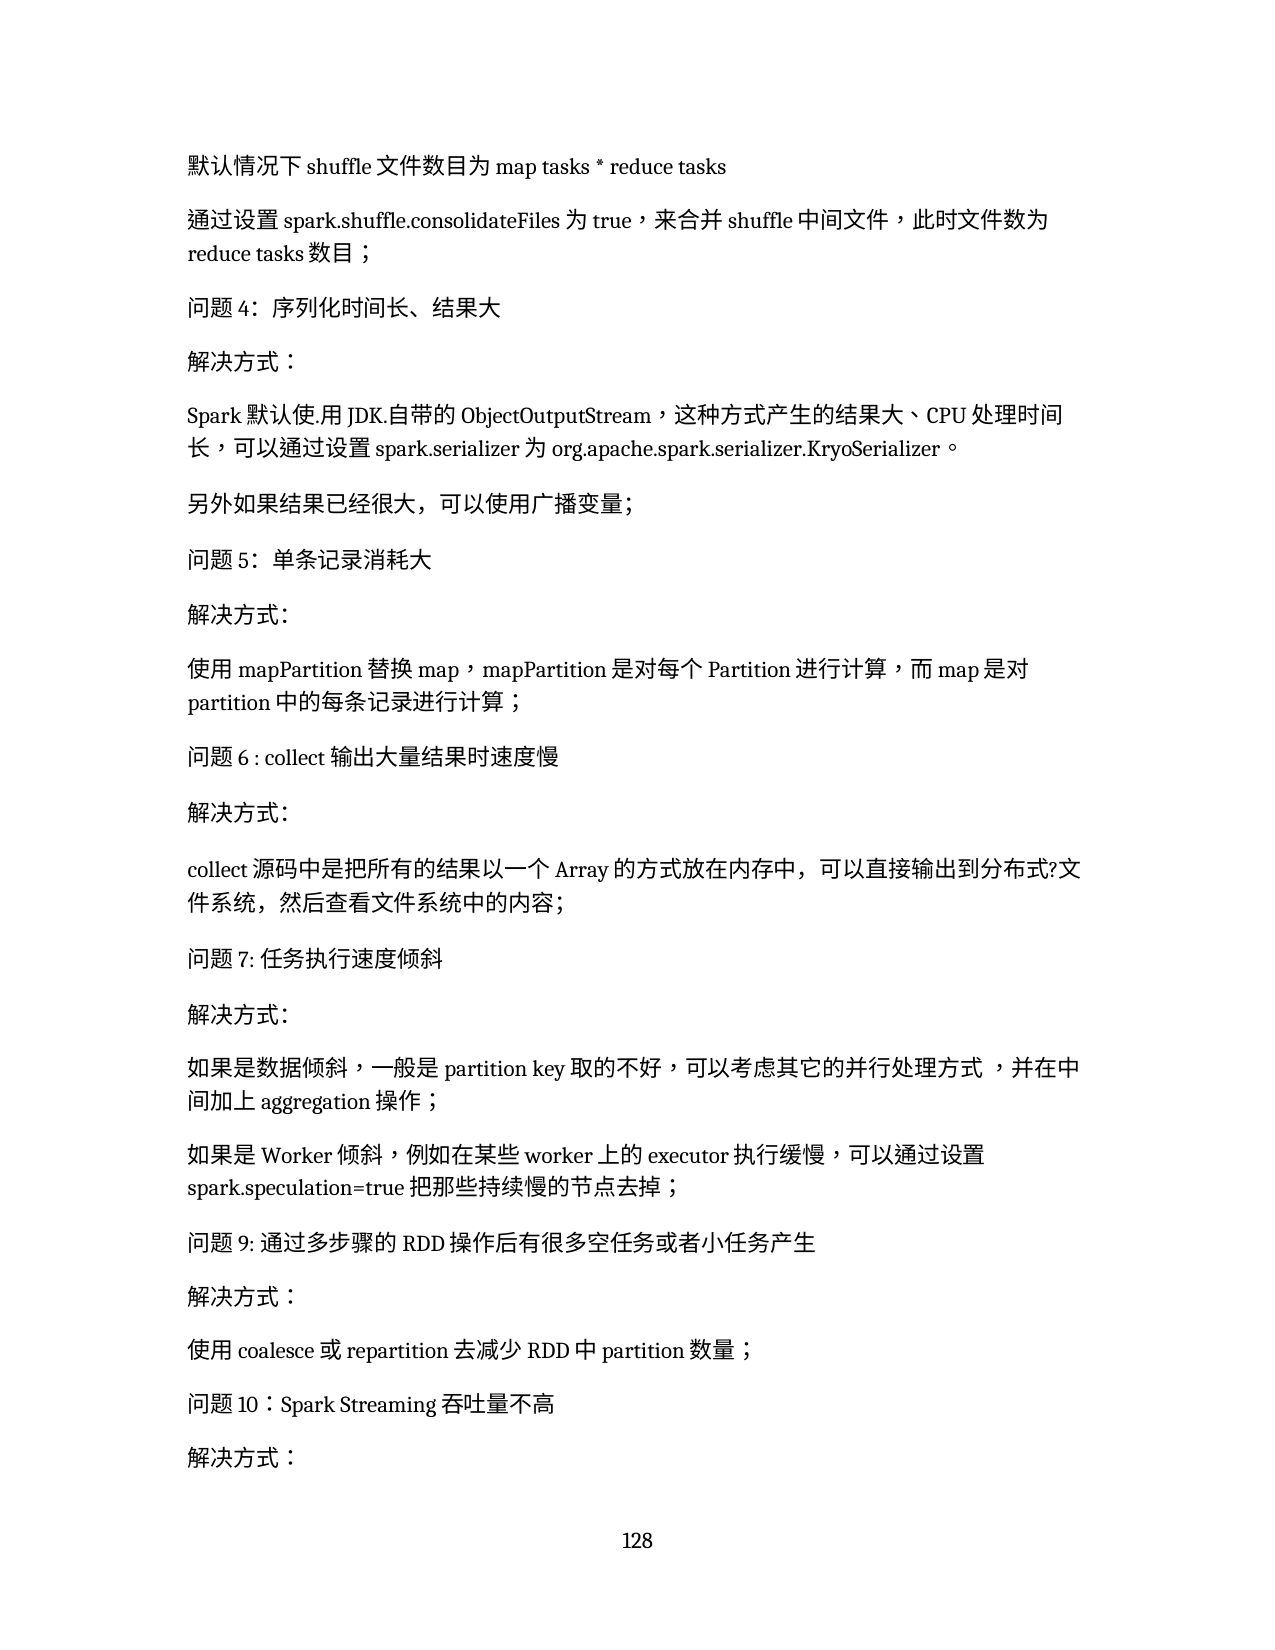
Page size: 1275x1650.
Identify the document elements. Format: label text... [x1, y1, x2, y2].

text collect源码中是把所有的结果以一个Array的方式放在内存中，可以直接输出到分布式?文件系统，然后查看文件系统中的内容； [187, 850, 1087, 918]
text 解决方式： [187, 1281, 1087, 1312]
text 解决方式： [187, 597, 1087, 630]
text 如果是数据倾斜，一般是partition key取的不好，可以考虑其它的并行处理方式 ，并在中间加上aggregation操作； [187, 1052, 1087, 1116]
text 问题7: 任务执行速度倾斜 [187, 941, 1087, 974]
text 使用mapPartition替换map，mapPartition是对每个Partition进行计算，而map是对partition中的每条记录进行计算； [187, 653, 1087, 717]
text 默认情况下shuffle文件数目为map tasks * reduce tasks [187, 150, 1087, 181]
text 问题5：单条记录消耗大 [187, 541, 1087, 575]
text 解决方式： [187, 996, 1087, 1030]
text 解决方式： [187, 1442, 1087, 1473]
text 另外如果结果已经很大，可以使用广播变量； [187, 486, 1087, 519]
text Spark默认使.用JDK.自带的ObjectOutputStream，这种方式产生的结果大、CPU处理时间长，可以通过设置spark.serializer为org.apache.spark.serializer.KryoSerializer。 [187, 399, 1087, 463]
text 问题10：Spark Streaming吞吐量不高 [187, 1388, 1087, 1419]
text 问题4：序列化时间长、结果大 [187, 290, 1087, 323]
text 使用coalesce或repartition去减少RDD中partition数量； [187, 1334, 1087, 1366]
text 解决方式： [187, 346, 1087, 377]
text 如果是Worker倾斜，例如在某些worker上的executor执行缓慢，可以通过设置spark.speculation=true 把那些持续慢的节点去掉； [187, 1138, 1087, 1203]
text 通过设置spark.shuffle.consolidateFiles为true，来合并shuffle中间文件，此时文件数为reduce tasks数目； [187, 204, 1087, 268]
text 解决方式： [187, 795, 1087, 828]
text 问题6 : collect输出大量结果时速度慢 [187, 739, 1087, 772]
text 问题9: 通过多步骤的RDD操作后有很多空任务或者小任务产生 [187, 1225, 1087, 1258]
